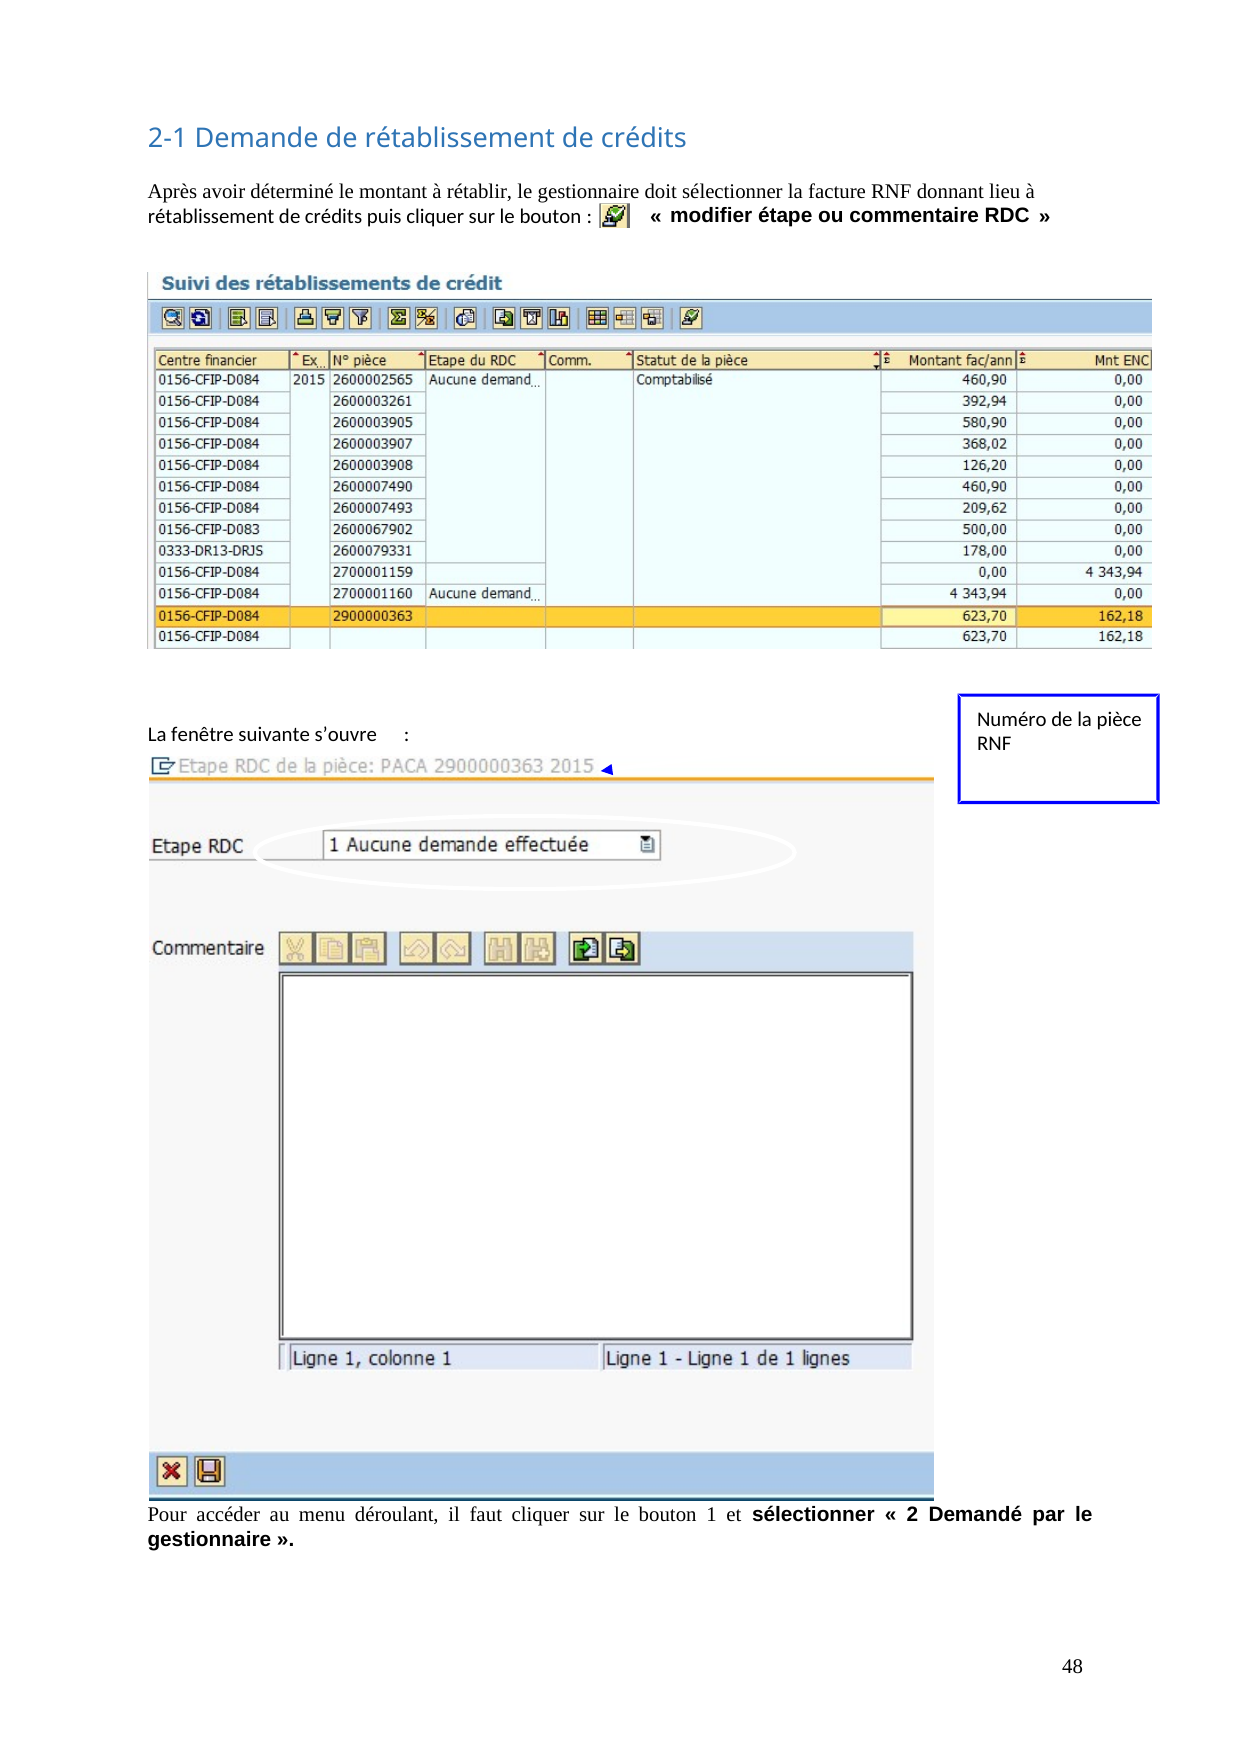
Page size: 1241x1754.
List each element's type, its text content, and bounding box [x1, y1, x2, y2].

picture [147, 272, 1152, 649]
text 2-1 Demande de rétablissement de crédits [148, 118, 1092, 155]
picture [599, 203, 630, 228]
picture [149, 756, 934, 1501]
text Après avoir déterminé le montant à rétablir, le gestionnaire doit sélectionner la facture RNF donnant lieu à [147, 179, 1092, 203]
text Pour accéder au menu déroulant, il faut cliquer sur le bouton 1 et sélectionner « 2 Demandé par le gestionnaire ». [147, 1502, 1092, 1550]
